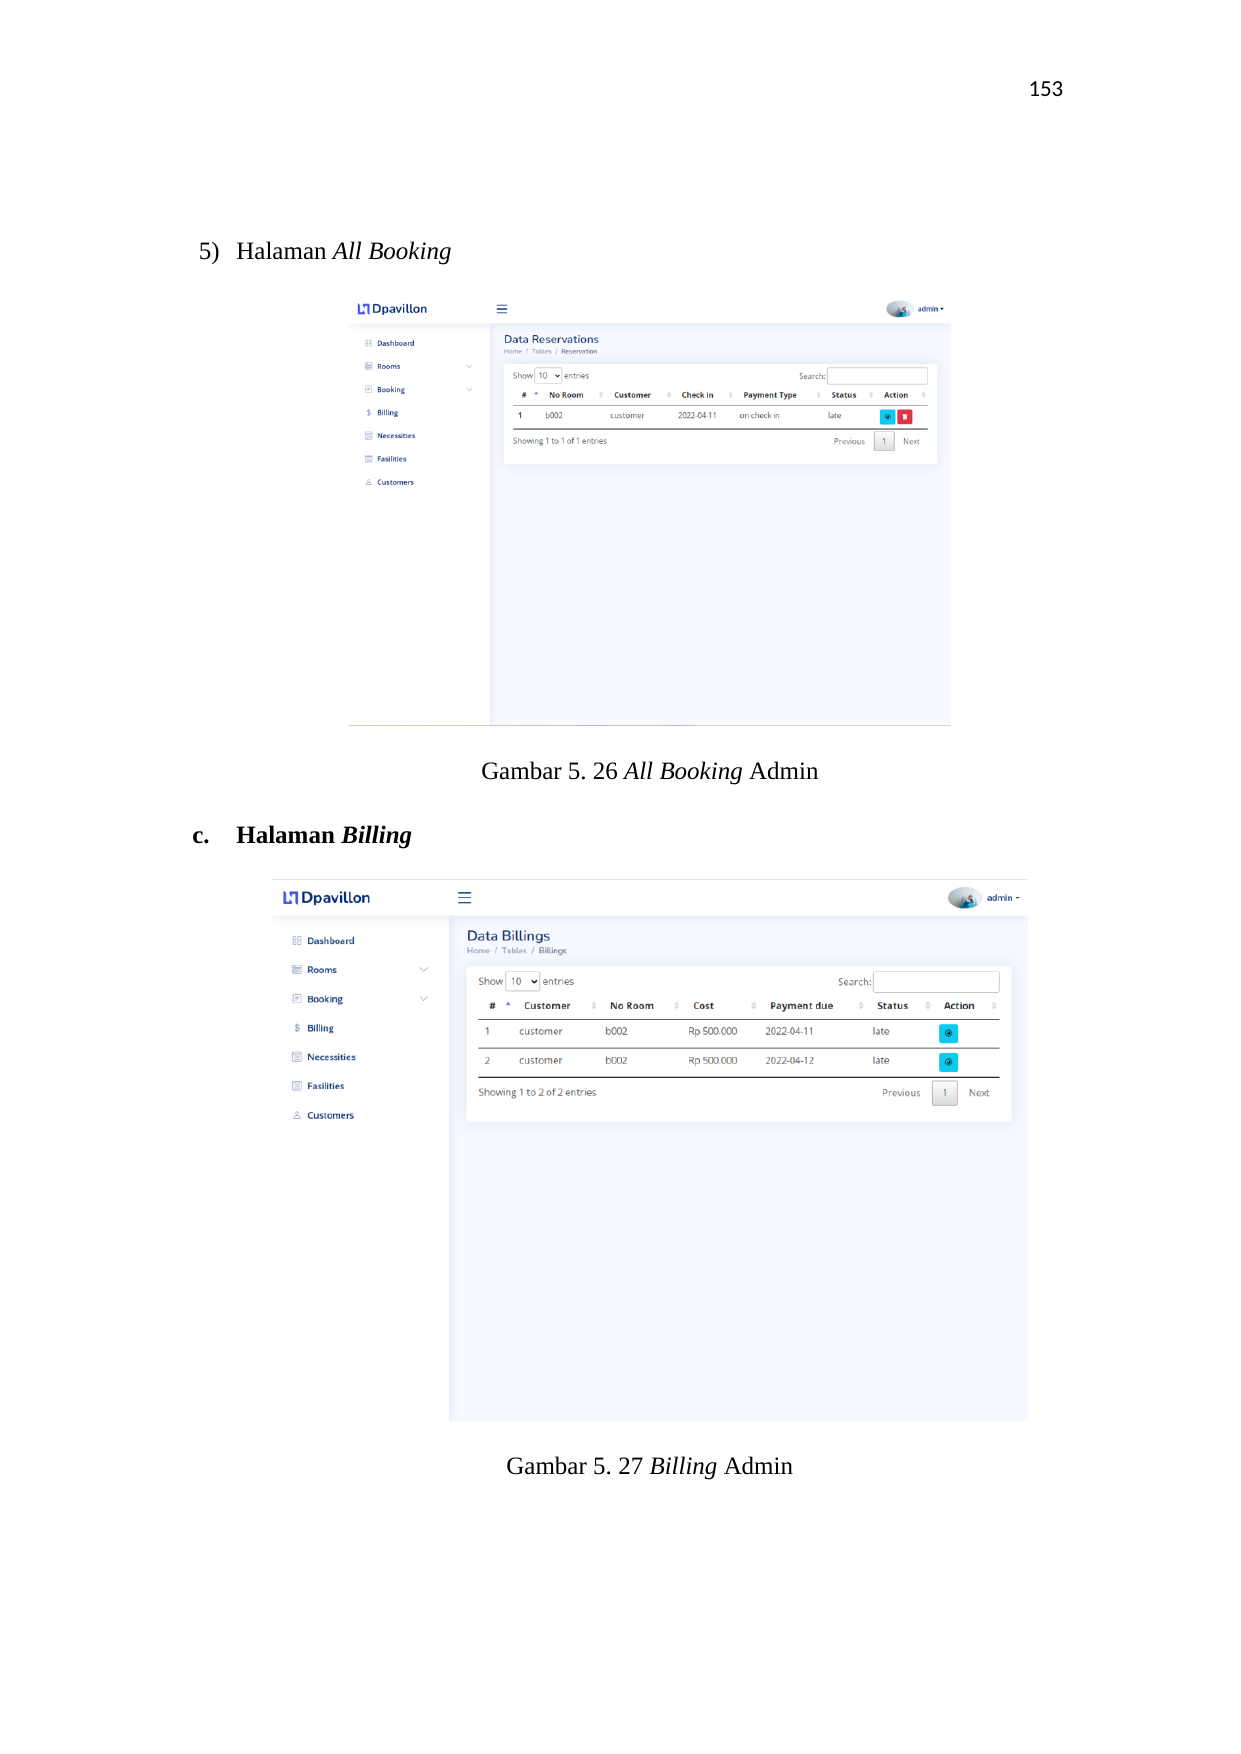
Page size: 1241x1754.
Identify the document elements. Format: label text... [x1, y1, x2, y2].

list Halaman All Booking [199, 236, 1063, 265]
list Halaman Billing [192, 820, 1063, 849]
picture [348, 296, 951, 726]
picture [271, 879, 1029, 1421]
